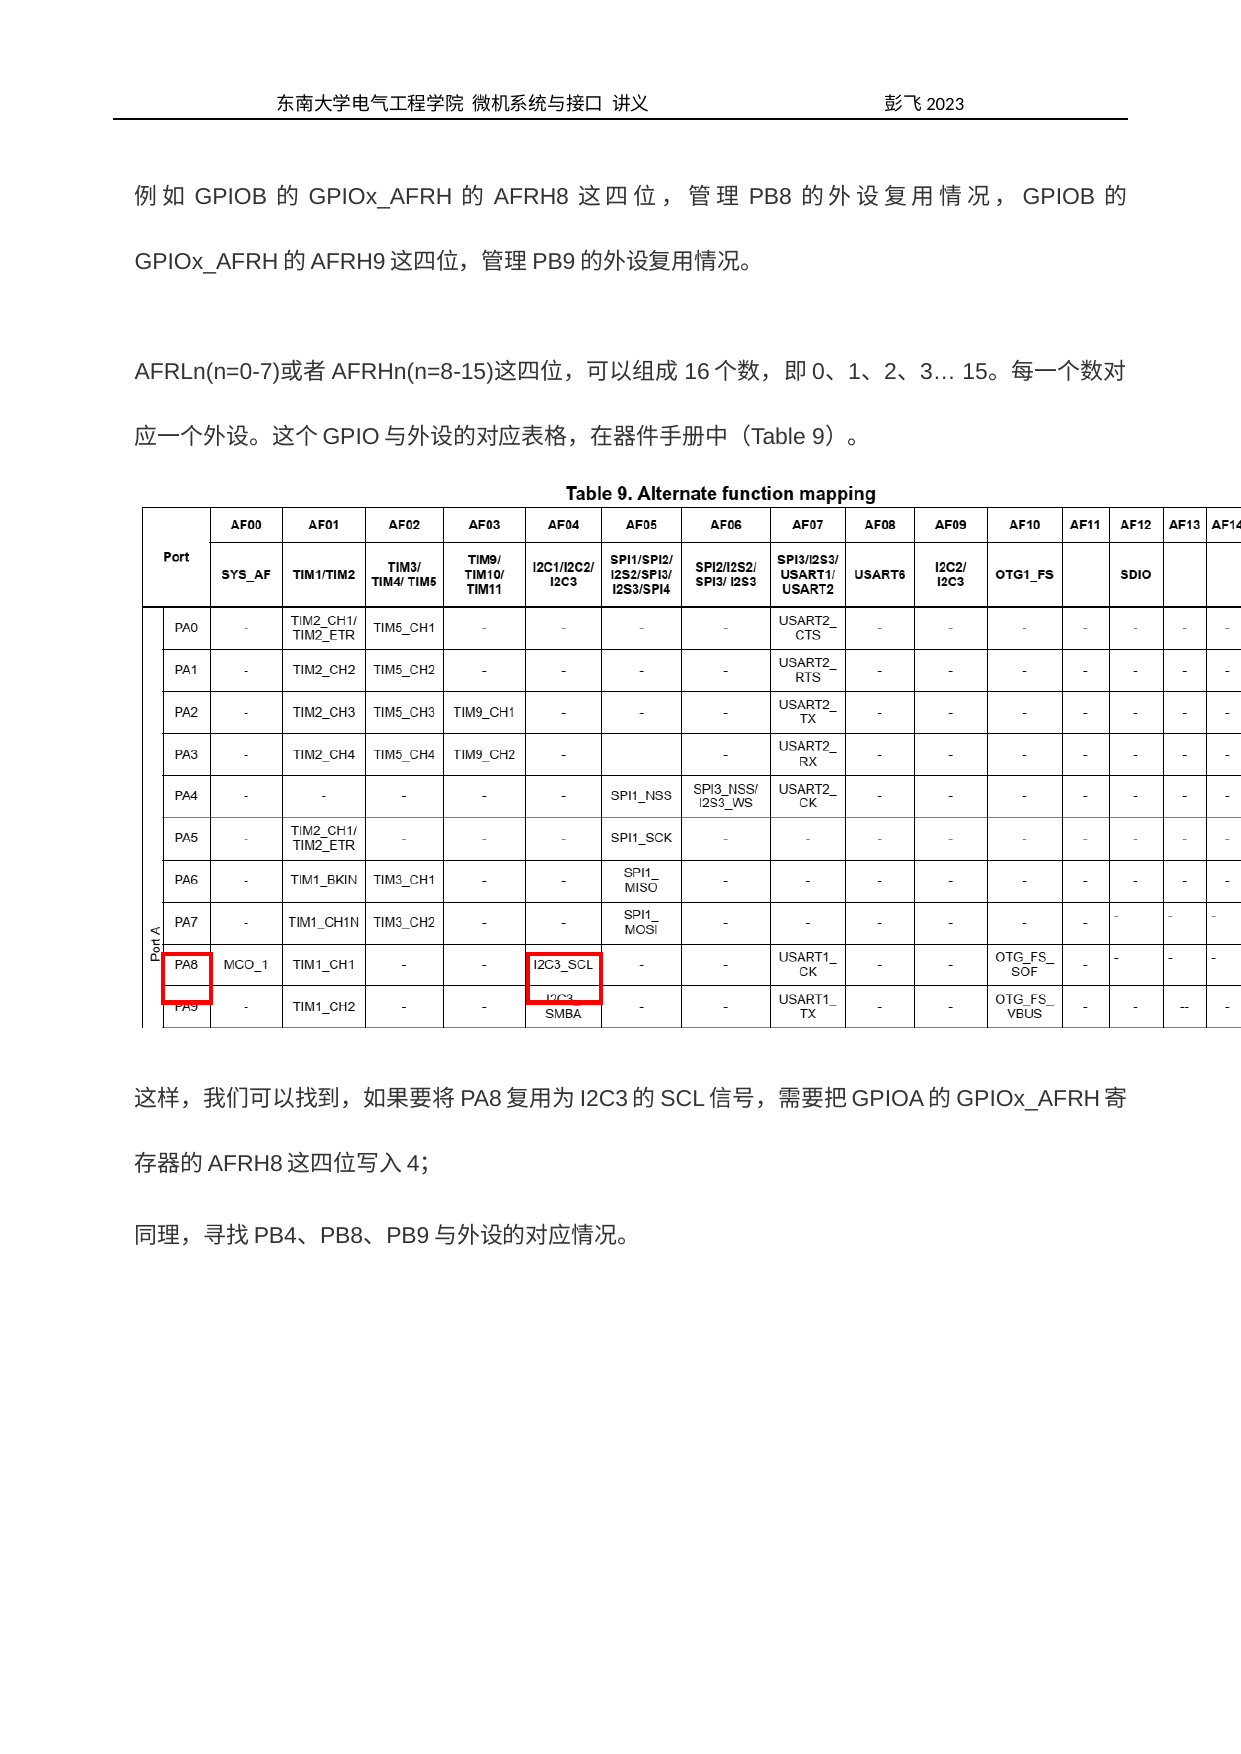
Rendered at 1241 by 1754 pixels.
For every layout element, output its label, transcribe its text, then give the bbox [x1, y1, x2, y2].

text 同理，寻找PB4、PB8、PB9与外设的对应情况。 [134, 1201, 1128, 1266]
picture [134, 473, 1241, 1028]
text 这样，我们可以找到，如果要将PA8复用为I2C3的SCL信号，需要把GPIOA的GPIOx_AFRH寄存器的AFRH8这四位写入4； [134, 1064, 1128, 1194]
text AFRLn(n=0-7)或者AFRHn(n=8-15)这四位，可以组成16个数，即0、1、2、3… 15。每一个数对应一个外设。这个GPIO与外设的对应表格，在器件手册中（Table 9）。 [134, 337, 1128, 467]
text 例如GPIOB的GPIOx_AFRH的AFRH8这四位，管理PB8的外设复用情况，GPIOB的GPIOx_AFRH的AFRH9这四位，管理PB9的外设复用情况。 [134, 162, 1128, 292]
